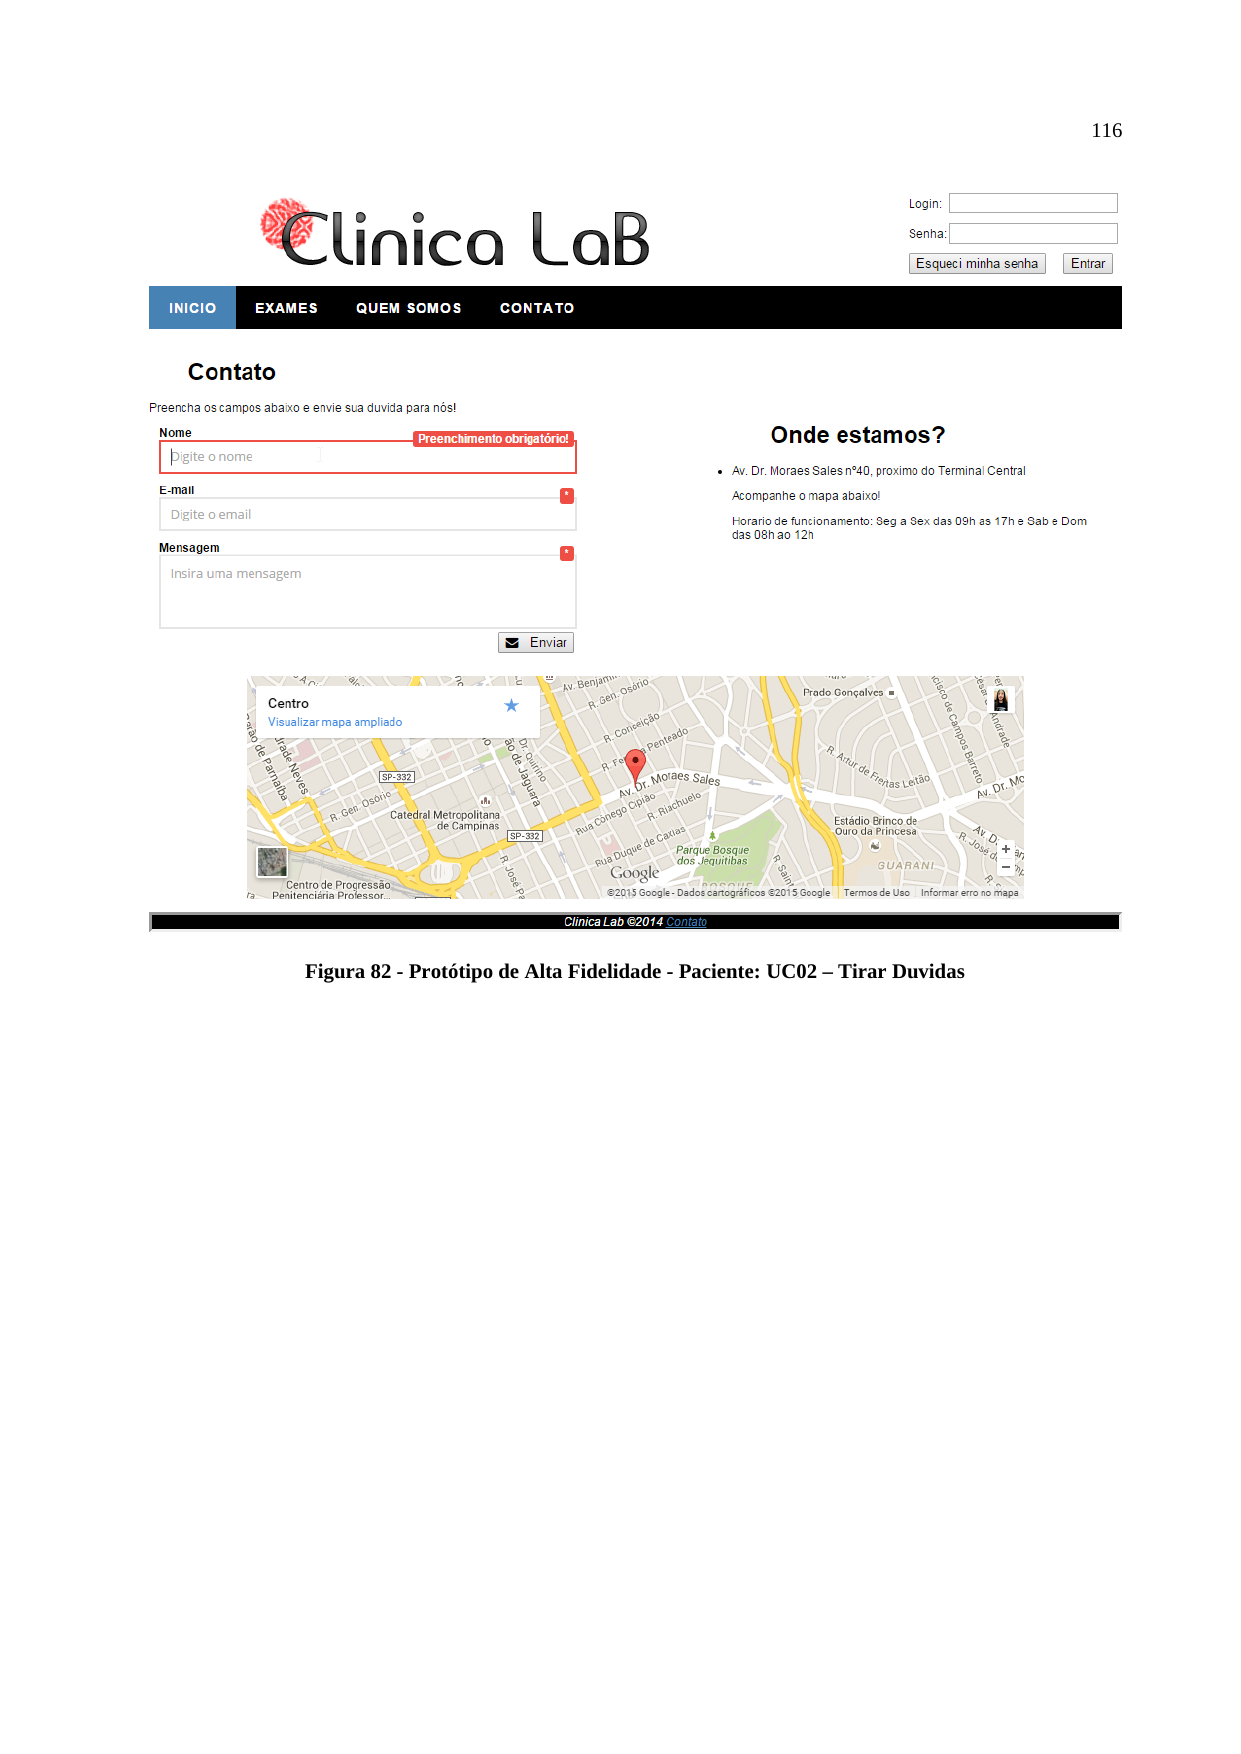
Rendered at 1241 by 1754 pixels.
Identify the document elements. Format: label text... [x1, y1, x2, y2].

picture [147, 177, 1123, 933]
